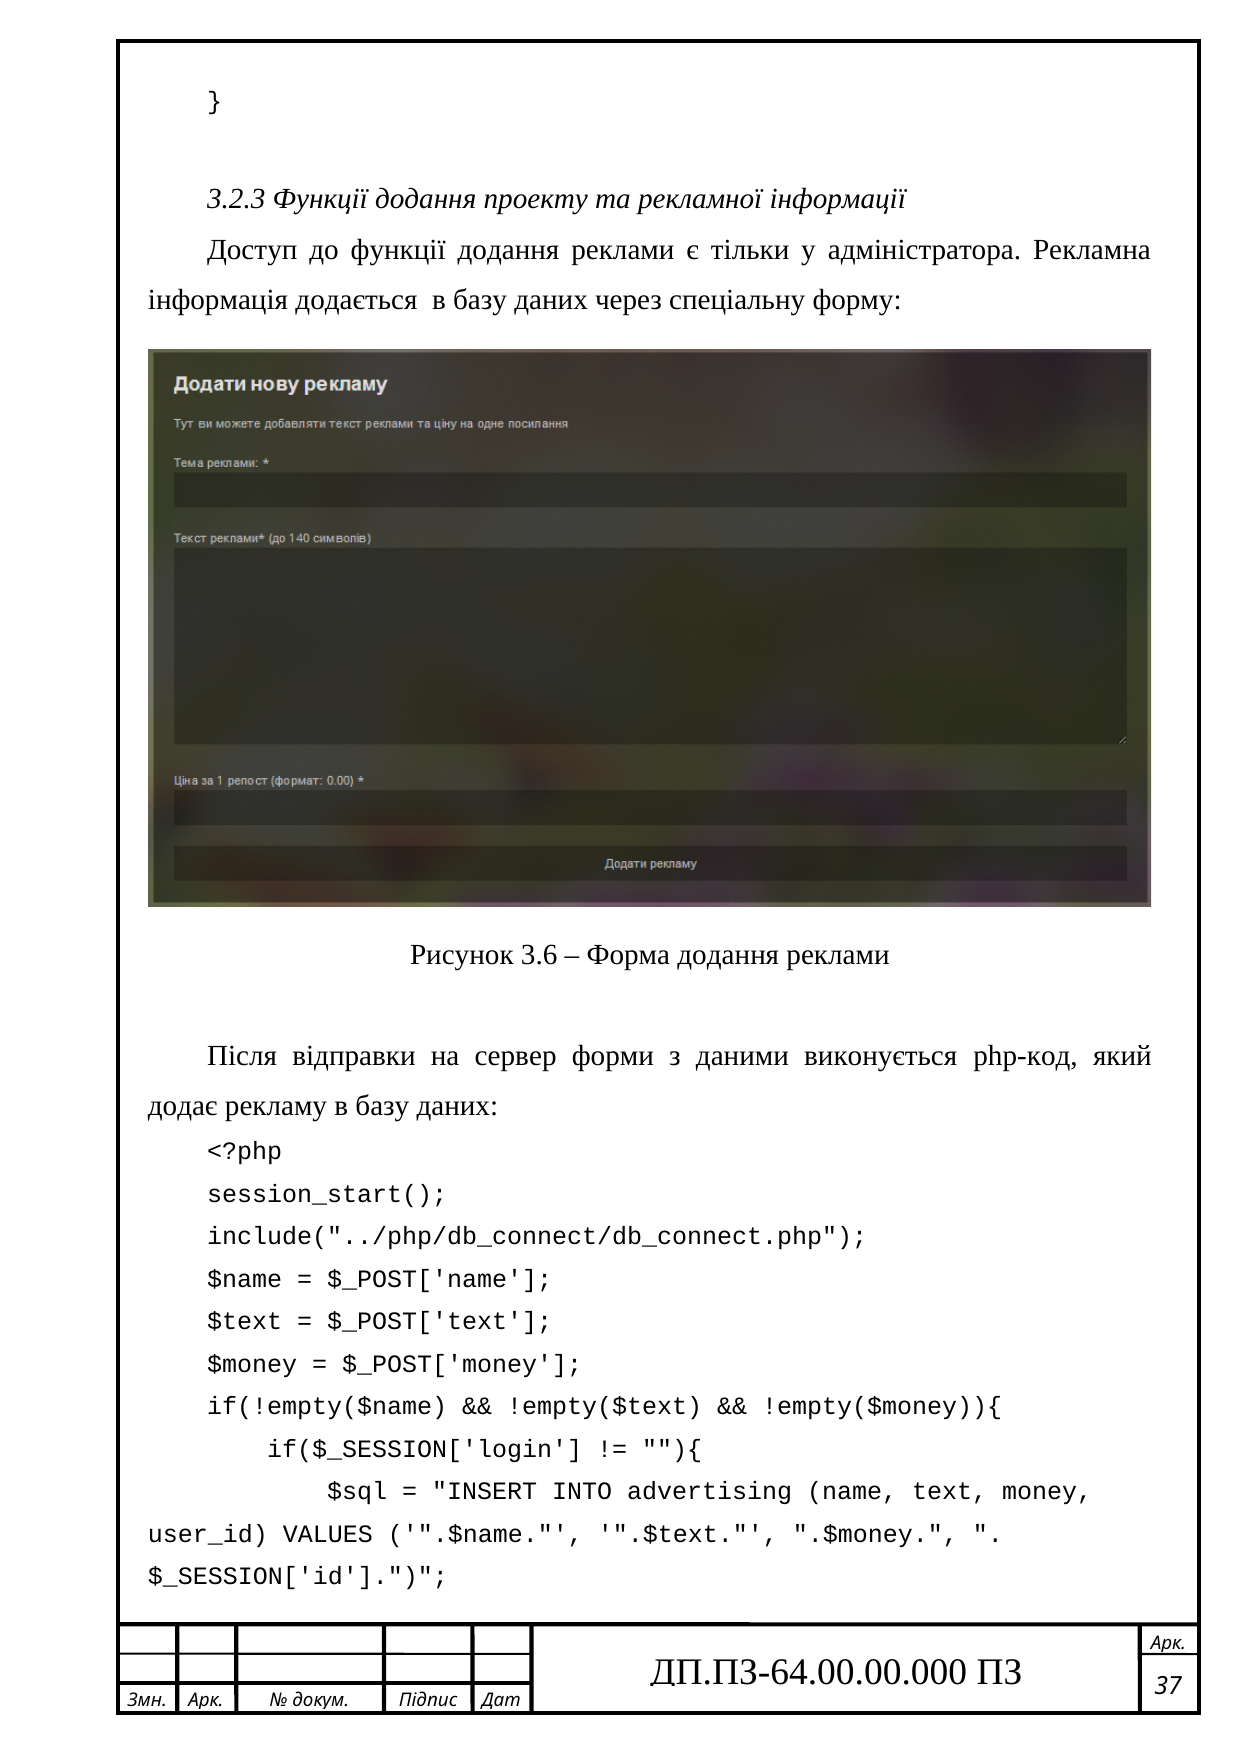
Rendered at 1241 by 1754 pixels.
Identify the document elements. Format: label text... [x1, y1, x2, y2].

text if(!empty($name) && !empty($text) && !empty($money)){ [148, 1394, 1152, 1422]
text 3.2.3 Функції додання проекту та рекламної інформації [148, 181, 1152, 215]
text $text = $_POST['text']; [148, 1309, 1152, 1337]
text Доступ до функції додання реклами є тільки у адміністратора. Рекламна інформація додається в базу даних через спеціальну форму: [148, 232, 1152, 316]
text session_start(); [148, 1181, 1152, 1209]
text include("../php/db_connect/db_connect.php"); [148, 1224, 1152, 1252]
picture [148, 349, 1152, 907]
text if($_SESSION['login'] != ""){ [148, 1436, 1152, 1464]
text $name = $_POST['name']; [148, 1266, 1152, 1294]
text } [148, 89, 1152, 117]
text Рисунок 3.6 – Форма додання реклами [148, 937, 1152, 971]
text $sql = "INSERT INTO advertising (name, text, money, user_id) VALUES ('".$name."', '".$text."', ".$money.", ".$_SESSION['id'].")"; [148, 1479, 1152, 1592]
text <?php [148, 1139, 1152, 1167]
text $money = $_POST['money']; [148, 1351, 1152, 1379]
text Після відправки на сервер форми з даними виконується php-код, який додає рекламу в базу даних: [148, 1038, 1152, 1122]
